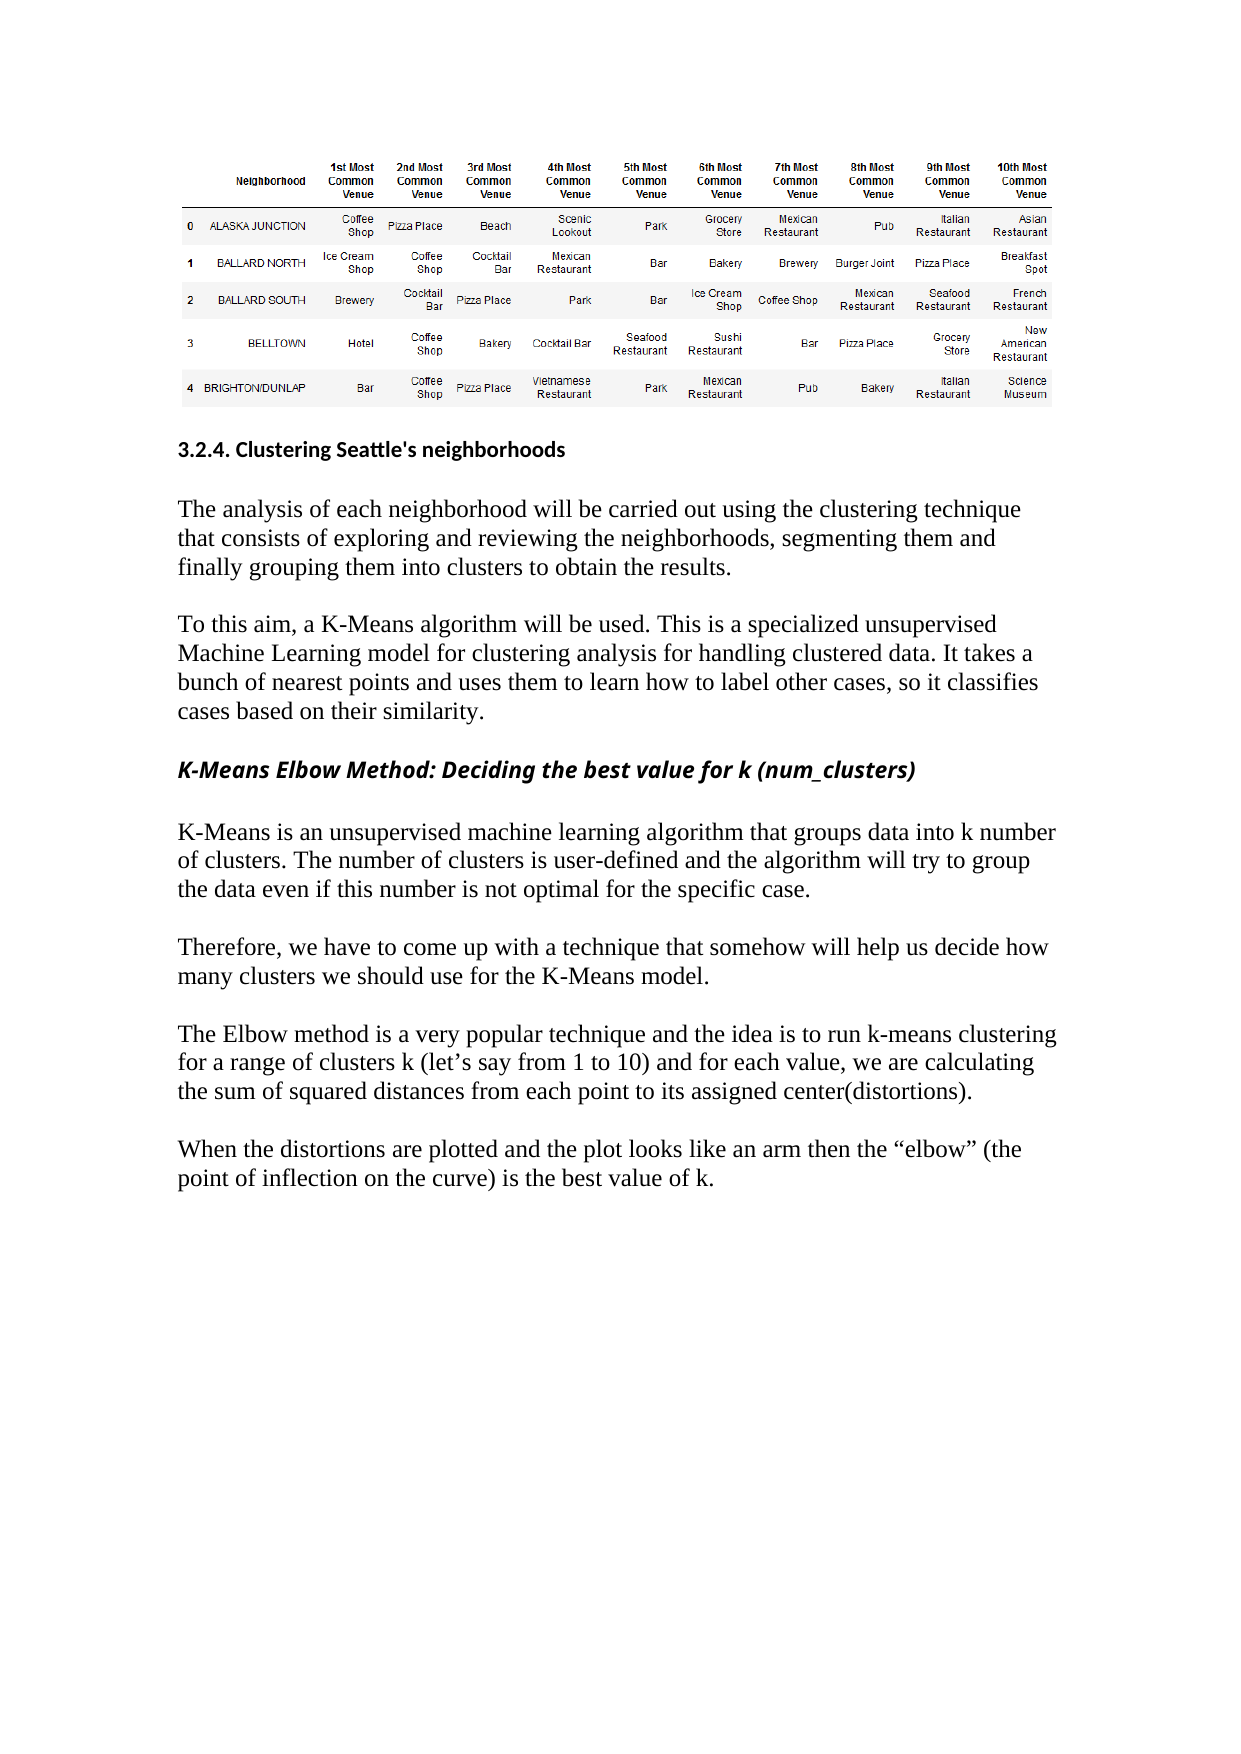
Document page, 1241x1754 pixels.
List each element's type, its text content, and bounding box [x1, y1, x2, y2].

text When the distortions are plotted and the plot looks like an arm then the “elbow” (the point of inflection on the curve) is the best value of k. [177, 1134, 1063, 1192]
text The analysis of each neighborhood will be carried out using the clustering technique that consists of exploring and reviewing the neighborhoods, segmenting them and finally grouping them into clusters to obtain the results. [177, 494, 1063, 580]
subtitle K-Means Elbow Method: Deciding the best value for k (num_clusters) [177, 754, 1063, 785]
text To this aim, a K-Means algorithm will be used. This is a specialized unsupervised Machine Learning model for clustering analysis for handling clustered data. It takes a bunch of nearest points and uses them to learn how to label other cases, so it classifies cases based on their similarity. [177, 609, 1063, 724]
text 3.2.4. Clustering Seattle's neighborhoods [177, 435, 1063, 463]
text The Elbow method is a very popular technique and the idea is to run k-means clustering for a range of clusters k (let’s say from 1 to 10) and for each value, we are calculating the sum of squared distances from each point to its assigned center(distortions). [177, 1019, 1063, 1105]
picture [177, 147, 1063, 416]
text Therefore, we have to come up with a technique that somehow will help us decide how many clusters we should use for the K-Means model. [177, 932, 1063, 989]
text K-Means is an unsupervised machine learning algorithm that groups data into k number of clusters. The number of clusters is user-defined and the algorithm will try to group the data even if this number is not optimal for the specific case. [177, 817, 1063, 903]
